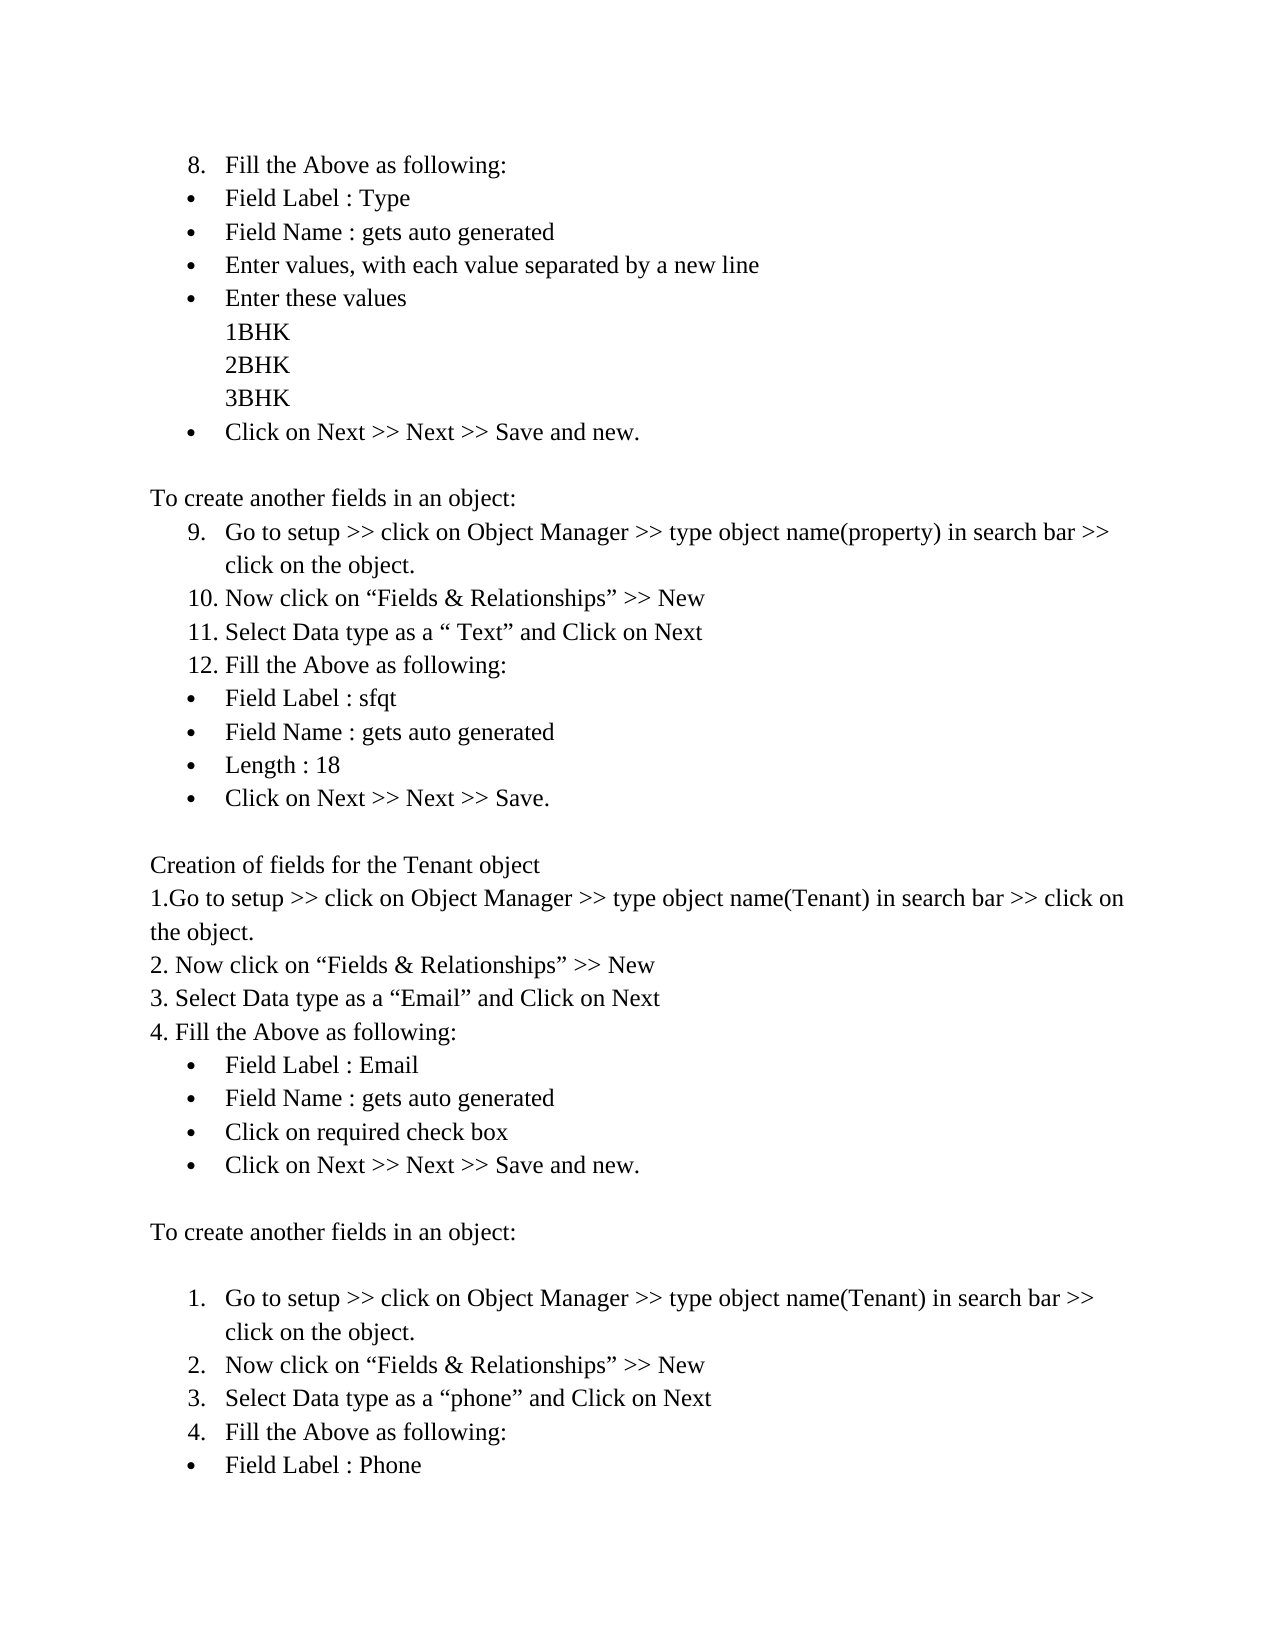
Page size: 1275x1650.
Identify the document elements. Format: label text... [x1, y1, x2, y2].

text 4. Fill the Above as following: [150, 1017, 1125, 1045]
list Select Data type as a “ Text” and Click on Next [187, 617, 1125, 645]
text 2. Now click on “Fields & Relationships” >> New [150, 950, 1125, 979]
list Field Name : gets auto generated [187, 217, 1125, 245]
list Click on Next >> Next >> Save and new. [187, 417, 1125, 445]
list Click on required check box [187, 1117, 1125, 1145]
list Field Name : gets auto generated [187, 717, 1125, 745]
list Field Label : Email [187, 1050, 1125, 1079]
text To create another fields in an object: [150, 483, 1125, 512]
list Now click on “Fields & Relationships” >> New [187, 1350, 1125, 1379]
list Field Label : sfqt [187, 683, 1125, 712]
list Field Label : Type [187, 183, 1125, 212]
list Enter these values 1BHK 2BHK 3BHK [187, 283, 1125, 412]
list Fill the Above as following: [187, 1417, 1125, 1445]
list Go to setup >> click on Object Manager >> type object name(property) in search bar >> click on the object. [187, 517, 1125, 579]
text 3. Select Data type as a “Email” and Click on Next [150, 983, 1125, 1012]
text 1.Go to setup >> click on Object Manager >> type object name(Tenant) in search bar >> click on the object. [150, 883, 1125, 945]
list Fill the Above as following: [187, 150, 1125, 179]
list Click on Next >> Next >> Save and new. [187, 1150, 1125, 1179]
list Enter values, with each value separated by a new line [187, 250, 1125, 279]
list Now click on “Fields & Relationships” >> New [187, 583, 1125, 612]
list Fill the Above as following: [187, 650, 1125, 679]
list Length : 18 [187, 750, 1125, 779]
list Field Name : gets auto generated [187, 1083, 1125, 1112]
list Click on Next >> Next >> Save. [187, 783, 1125, 812]
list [187, 1283, 1125, 1345]
text To create another fields in an object: [150, 1217, 1125, 1245]
text Creation of fields for the Tenant object [150, 850, 1125, 879]
list Field Label : Phone [187, 1450, 1125, 1479]
list Select Data type as a “phone” and Click on Next [187, 1383, 1125, 1412]
